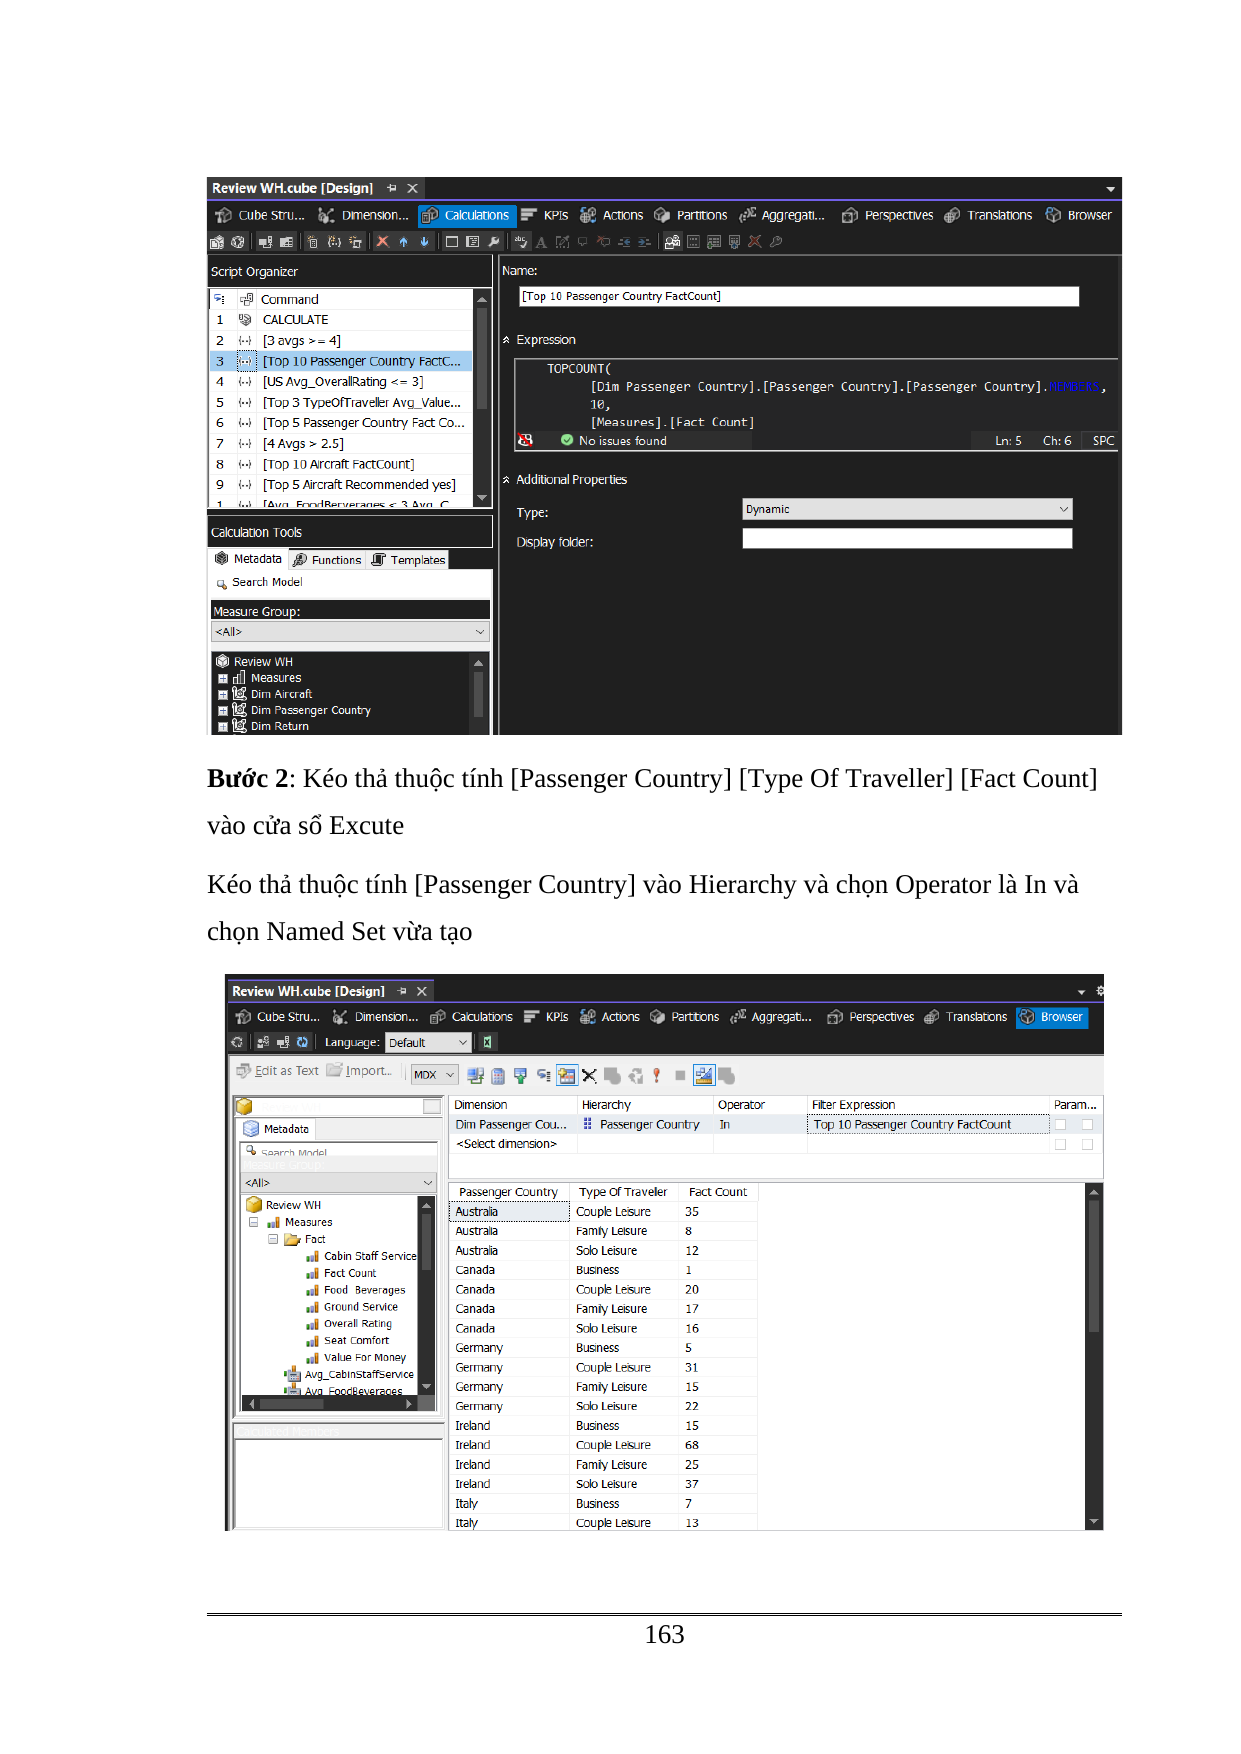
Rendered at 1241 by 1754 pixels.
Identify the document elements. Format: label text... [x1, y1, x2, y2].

picture [224, 974, 1104, 1531]
text Bước 2: Kéo thả thuộc tính [Passenger Country] [Type Of Traveller] [Fact Count] vào cửa sổ Excute [207, 763, 1122, 840]
text Kéo thả thuộc tính [Passenger Country] vào Hierarchy và chọn Operator là In và chọn Named Set vừa tạo [207, 868, 1122, 946]
picture [206, 177, 1123, 735]
